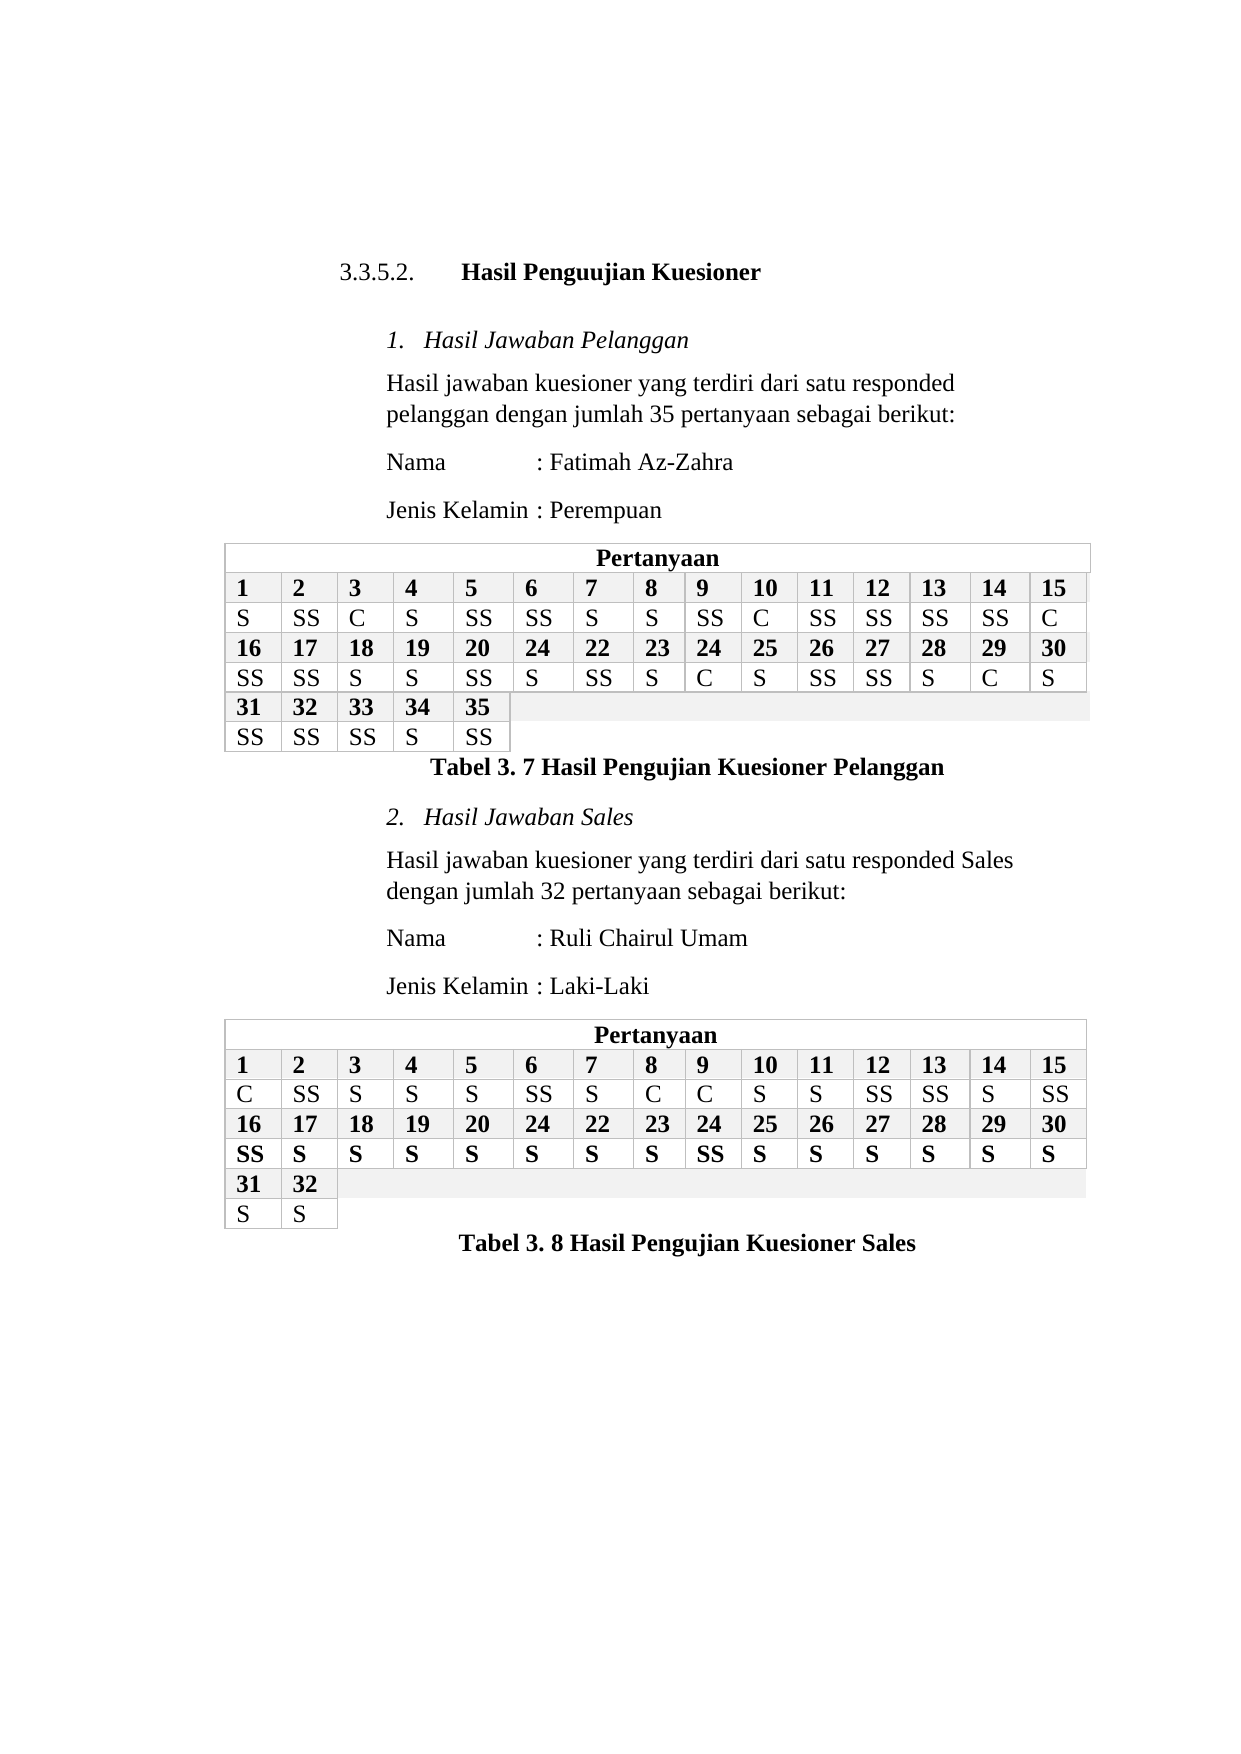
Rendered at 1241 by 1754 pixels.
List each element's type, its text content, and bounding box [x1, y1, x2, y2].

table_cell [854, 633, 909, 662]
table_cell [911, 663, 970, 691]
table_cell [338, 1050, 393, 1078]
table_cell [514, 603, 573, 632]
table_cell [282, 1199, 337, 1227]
table_cell 14 [971, 573, 1029, 602]
table_cell 7 [574, 573, 633, 602]
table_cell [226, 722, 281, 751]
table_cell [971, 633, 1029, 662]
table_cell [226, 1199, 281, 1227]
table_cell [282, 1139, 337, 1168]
table_cell 3 [338, 573, 393, 602]
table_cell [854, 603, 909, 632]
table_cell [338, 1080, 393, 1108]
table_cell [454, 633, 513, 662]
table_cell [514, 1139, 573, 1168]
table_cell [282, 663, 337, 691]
text Nama : Ruli Chairul Umam [311, 923, 1063, 952]
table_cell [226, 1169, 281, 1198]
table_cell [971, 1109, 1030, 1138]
text Hasil jawaban kuesioner yang terdiri dari satu responded Sales dengan jumlah 32 pertanyaan sebagai berikut: [386, 845, 1063, 904]
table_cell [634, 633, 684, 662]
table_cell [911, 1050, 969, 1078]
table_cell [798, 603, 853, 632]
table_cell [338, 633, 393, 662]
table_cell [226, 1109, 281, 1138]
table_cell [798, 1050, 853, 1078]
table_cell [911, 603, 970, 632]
table_cell 8 [634, 573, 684, 602]
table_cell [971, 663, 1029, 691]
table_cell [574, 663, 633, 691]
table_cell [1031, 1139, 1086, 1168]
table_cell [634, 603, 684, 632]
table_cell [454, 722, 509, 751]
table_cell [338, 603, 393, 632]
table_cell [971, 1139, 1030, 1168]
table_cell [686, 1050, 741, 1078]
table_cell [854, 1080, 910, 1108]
table_cell 13 [911, 573, 970, 602]
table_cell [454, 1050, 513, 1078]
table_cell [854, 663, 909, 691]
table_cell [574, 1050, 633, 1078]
list Hasil Jawaban Sales [386, 802, 1063, 830]
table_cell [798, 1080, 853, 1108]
text Tabel 3. 8 Hasil Pengujian Kuesioner Sales [311, 1228, 1063, 1257]
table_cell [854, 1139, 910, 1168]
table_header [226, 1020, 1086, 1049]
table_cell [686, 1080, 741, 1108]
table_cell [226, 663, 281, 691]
table_cell 15 [1031, 573, 1086, 602]
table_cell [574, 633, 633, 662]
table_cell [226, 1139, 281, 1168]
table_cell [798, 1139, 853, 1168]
table_cell 9 [686, 573, 741, 602]
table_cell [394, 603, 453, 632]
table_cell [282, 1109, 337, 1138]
table_cell S [226, 603, 281, 632]
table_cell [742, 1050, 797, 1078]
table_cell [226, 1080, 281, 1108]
table_header Pertanyaan [226, 544, 1090, 572]
text Tabel 3. 7 Hasil Pengujian Kuesioner Pelanggan [311, 752, 1063, 781]
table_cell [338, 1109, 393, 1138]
table_cell 4 [394, 573, 453, 602]
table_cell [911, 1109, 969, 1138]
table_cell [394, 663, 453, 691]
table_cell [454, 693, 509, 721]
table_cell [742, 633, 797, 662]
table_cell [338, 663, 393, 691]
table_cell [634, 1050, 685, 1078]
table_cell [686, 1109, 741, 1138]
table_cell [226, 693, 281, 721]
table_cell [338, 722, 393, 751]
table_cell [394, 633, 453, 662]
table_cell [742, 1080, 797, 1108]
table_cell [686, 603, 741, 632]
text Nama : Fatimah Az-Zahra [311, 447, 1063, 476]
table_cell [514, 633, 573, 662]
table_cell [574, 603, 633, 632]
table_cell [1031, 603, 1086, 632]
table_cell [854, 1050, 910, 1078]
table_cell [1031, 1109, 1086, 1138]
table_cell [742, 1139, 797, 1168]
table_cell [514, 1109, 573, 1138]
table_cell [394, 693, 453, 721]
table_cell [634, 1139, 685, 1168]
table_cell SS [282, 603, 337, 632]
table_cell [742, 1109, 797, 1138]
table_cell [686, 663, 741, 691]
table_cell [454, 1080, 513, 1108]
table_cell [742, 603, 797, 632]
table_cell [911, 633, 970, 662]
subtitle Hasil Penguujian Kuesioner [339, 257, 1063, 286]
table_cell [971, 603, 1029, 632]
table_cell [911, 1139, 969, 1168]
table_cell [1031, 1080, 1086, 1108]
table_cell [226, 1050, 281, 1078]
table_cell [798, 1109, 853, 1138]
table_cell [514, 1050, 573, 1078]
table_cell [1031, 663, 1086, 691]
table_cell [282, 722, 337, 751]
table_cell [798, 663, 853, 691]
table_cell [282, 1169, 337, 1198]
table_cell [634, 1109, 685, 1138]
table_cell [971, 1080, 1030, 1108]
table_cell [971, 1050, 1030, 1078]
table_cell 11 [798, 573, 853, 602]
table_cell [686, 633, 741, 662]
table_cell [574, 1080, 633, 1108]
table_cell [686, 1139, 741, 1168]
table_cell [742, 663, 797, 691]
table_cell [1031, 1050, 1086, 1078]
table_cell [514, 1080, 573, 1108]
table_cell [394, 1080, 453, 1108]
table_cell 6 [514, 573, 573, 602]
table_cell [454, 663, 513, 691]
table_cell 2 [282, 573, 337, 602]
text Jenis Kelamin : Laki-Laki [311, 971, 1063, 1000]
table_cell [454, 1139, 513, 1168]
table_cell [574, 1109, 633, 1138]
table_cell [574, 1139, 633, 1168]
table_cell 5 [454, 573, 513, 602]
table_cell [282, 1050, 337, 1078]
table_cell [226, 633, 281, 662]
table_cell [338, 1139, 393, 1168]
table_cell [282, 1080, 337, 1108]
text Hasil jawaban kuesioner yang terdiri dari satu responded pelanggan dengan jumlah 35 pertanyaan sebagai berikut: [386, 368, 1063, 428]
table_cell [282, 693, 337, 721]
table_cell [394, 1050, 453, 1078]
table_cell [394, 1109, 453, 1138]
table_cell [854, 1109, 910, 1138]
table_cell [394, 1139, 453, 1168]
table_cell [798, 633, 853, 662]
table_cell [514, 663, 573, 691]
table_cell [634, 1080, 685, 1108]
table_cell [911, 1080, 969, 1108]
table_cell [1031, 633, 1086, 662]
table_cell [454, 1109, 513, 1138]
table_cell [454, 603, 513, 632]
table_cell 1 [226, 573, 281, 602]
table_cell 10 [742, 573, 797, 602]
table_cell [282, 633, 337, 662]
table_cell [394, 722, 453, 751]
text Jenis Kelamin : Perempuan [311, 495, 1063, 523]
table_cell 12 [854, 573, 909, 602]
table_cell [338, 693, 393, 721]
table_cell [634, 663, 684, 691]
list Hasil Jawaban Pelanggan [386, 325, 1063, 354]
